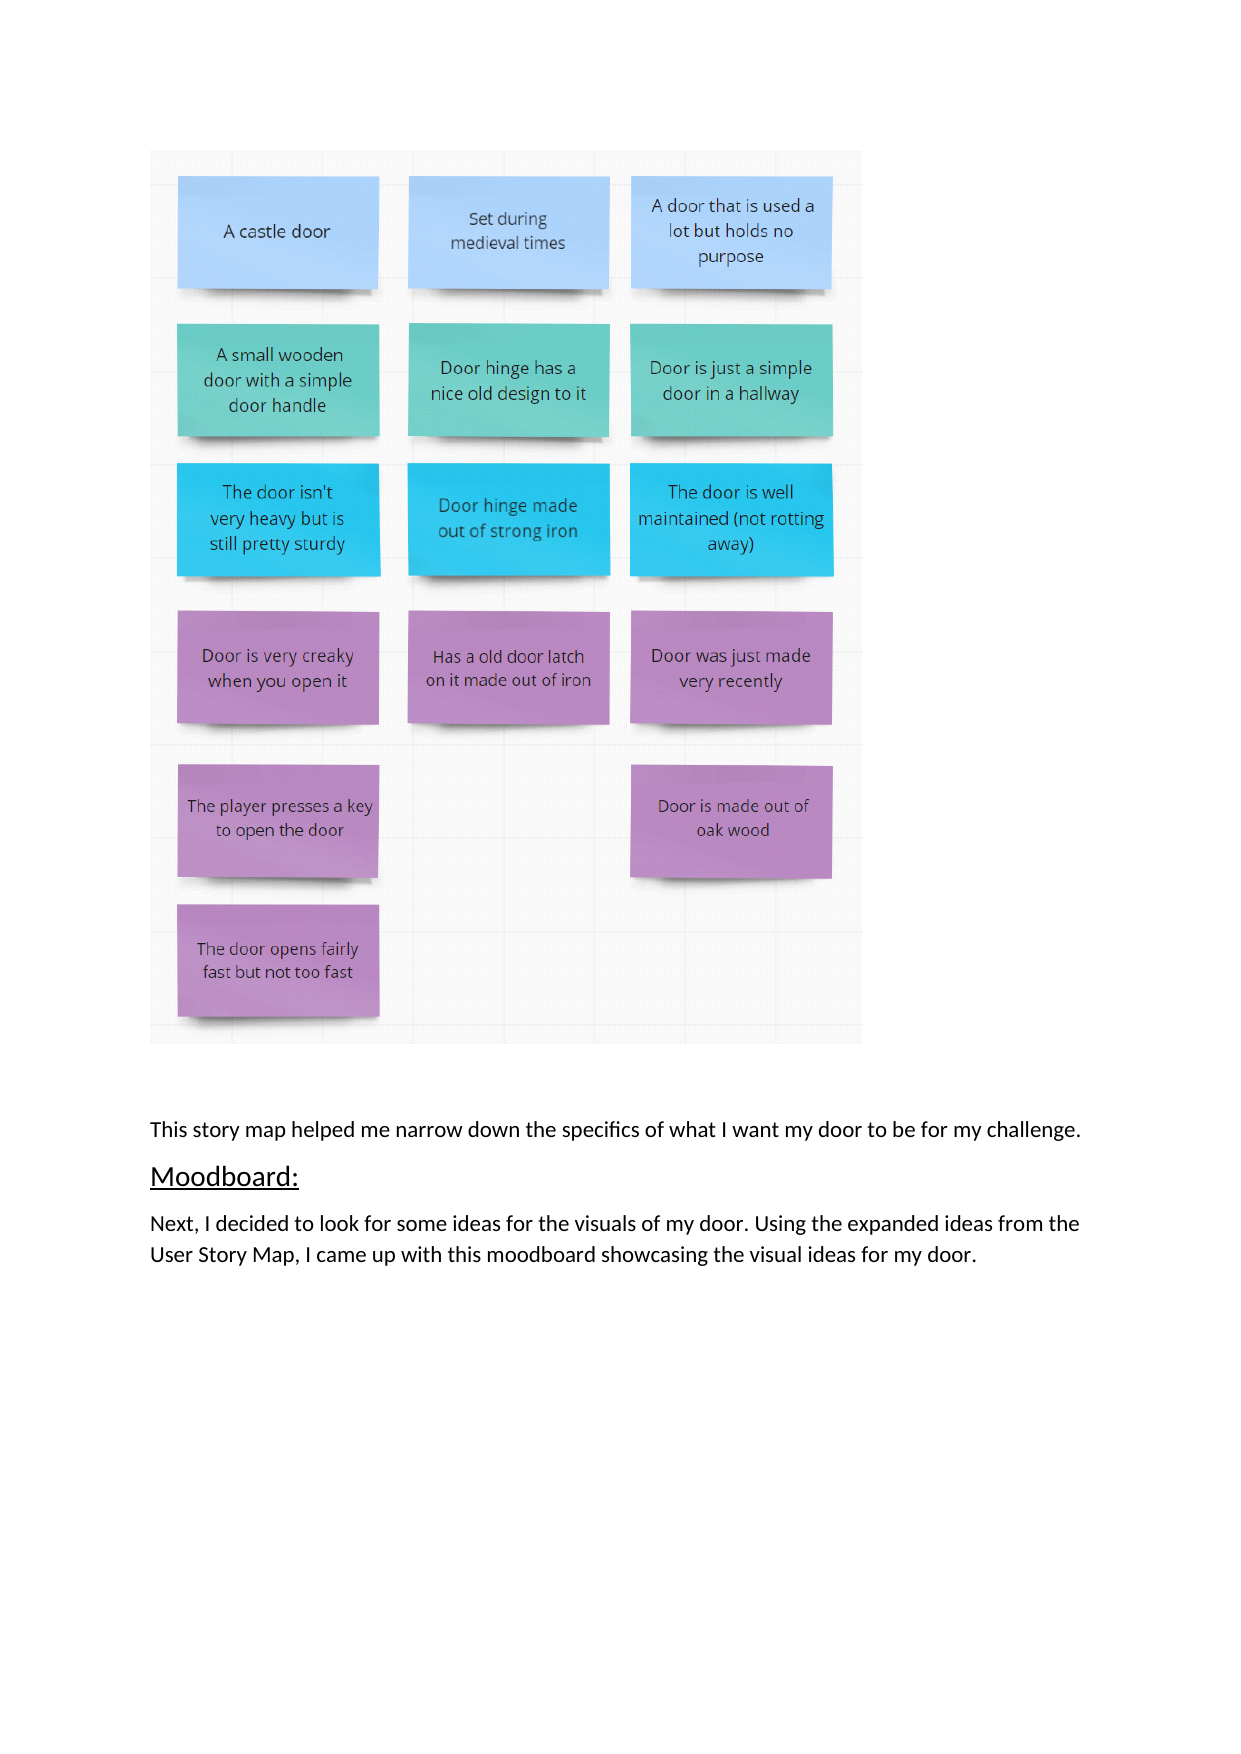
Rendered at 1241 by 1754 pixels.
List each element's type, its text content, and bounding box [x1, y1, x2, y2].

text This story map helped me narrow down the specifics of what I want my door to be for my challenge. [150, 1115, 1090, 1143]
text Next, I decided to look for some ideas for the visuals of my door. Using the expanded ideas from the User Story Map, I came up with this moodboard showcasing the visual ideas for my door. [150, 1209, 1090, 1268]
picture [150, 150, 863, 1044]
text Moodboard: [150, 1158, 1090, 1193]
